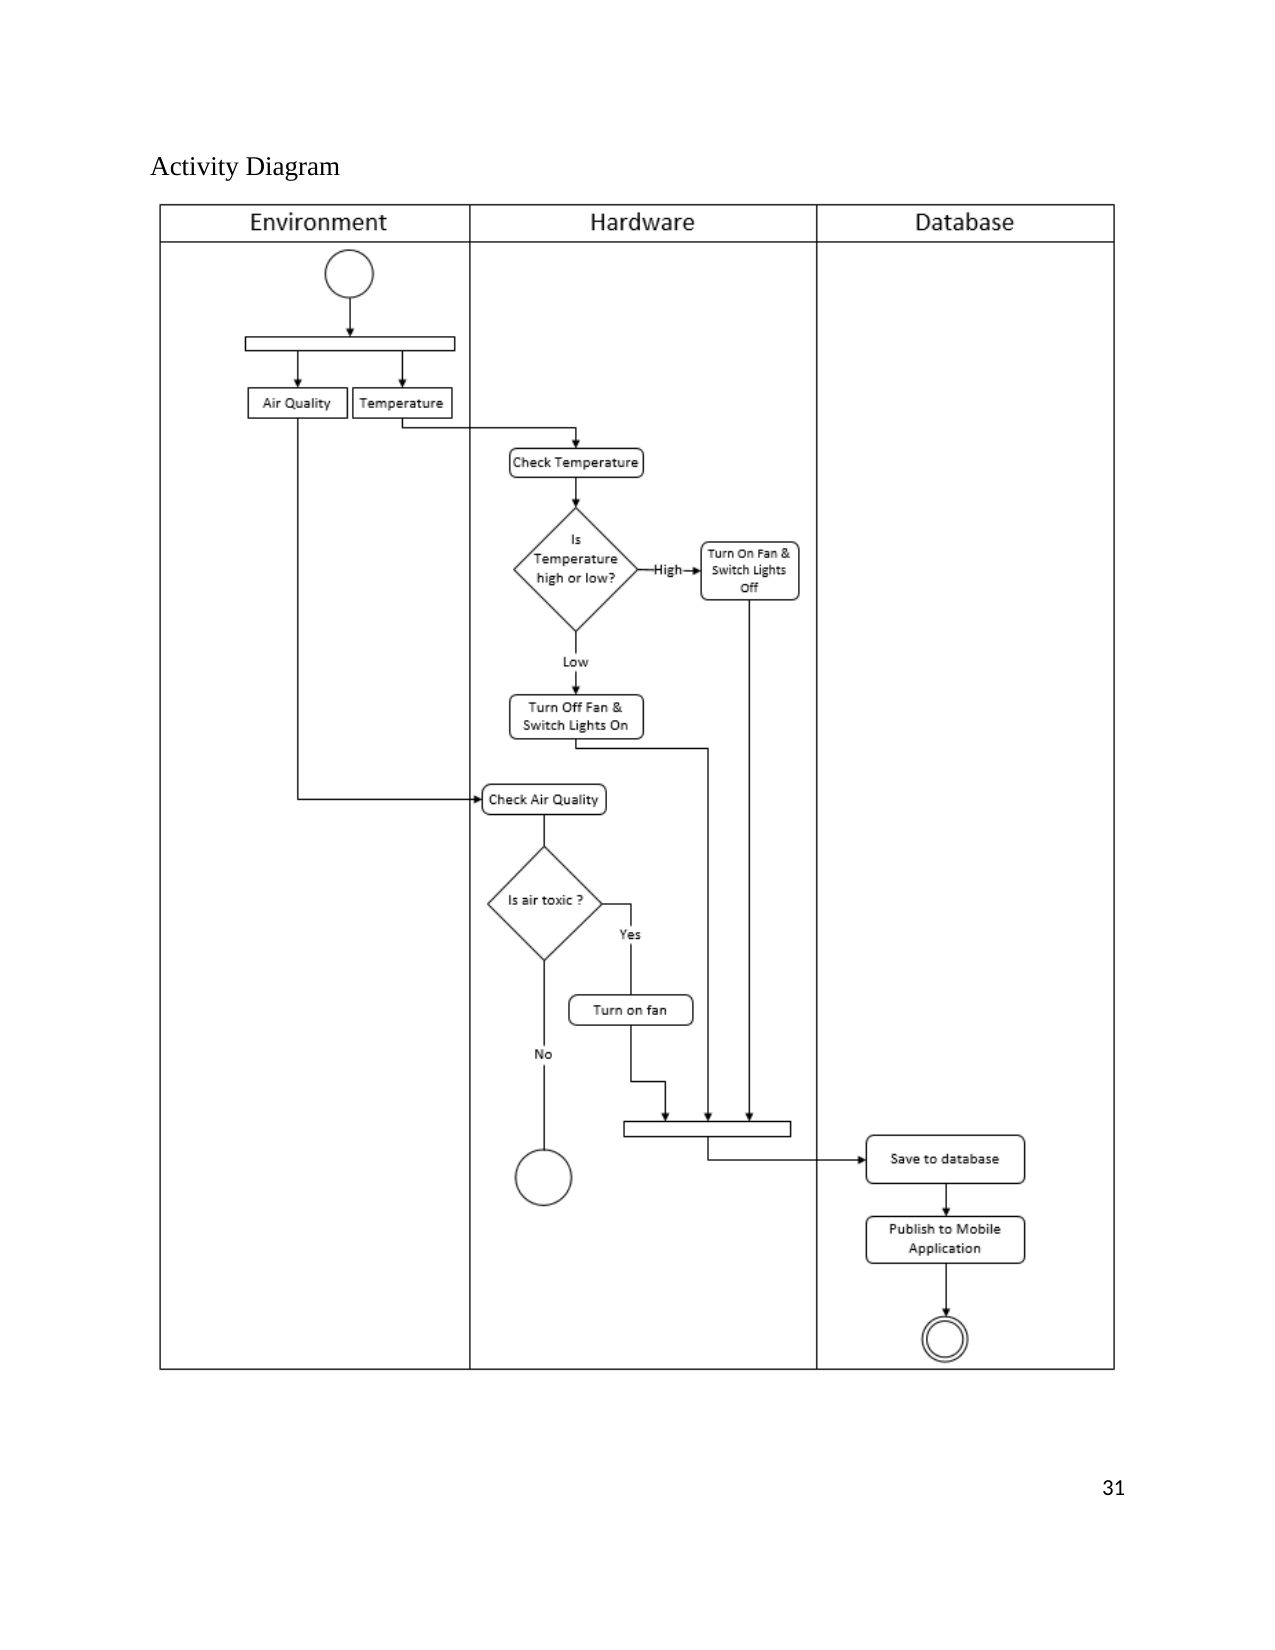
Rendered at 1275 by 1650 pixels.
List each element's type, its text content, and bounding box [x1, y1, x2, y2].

picture [150, 196, 1125, 1377]
subtitle Activity Diagram [150, 150, 1125, 181]
